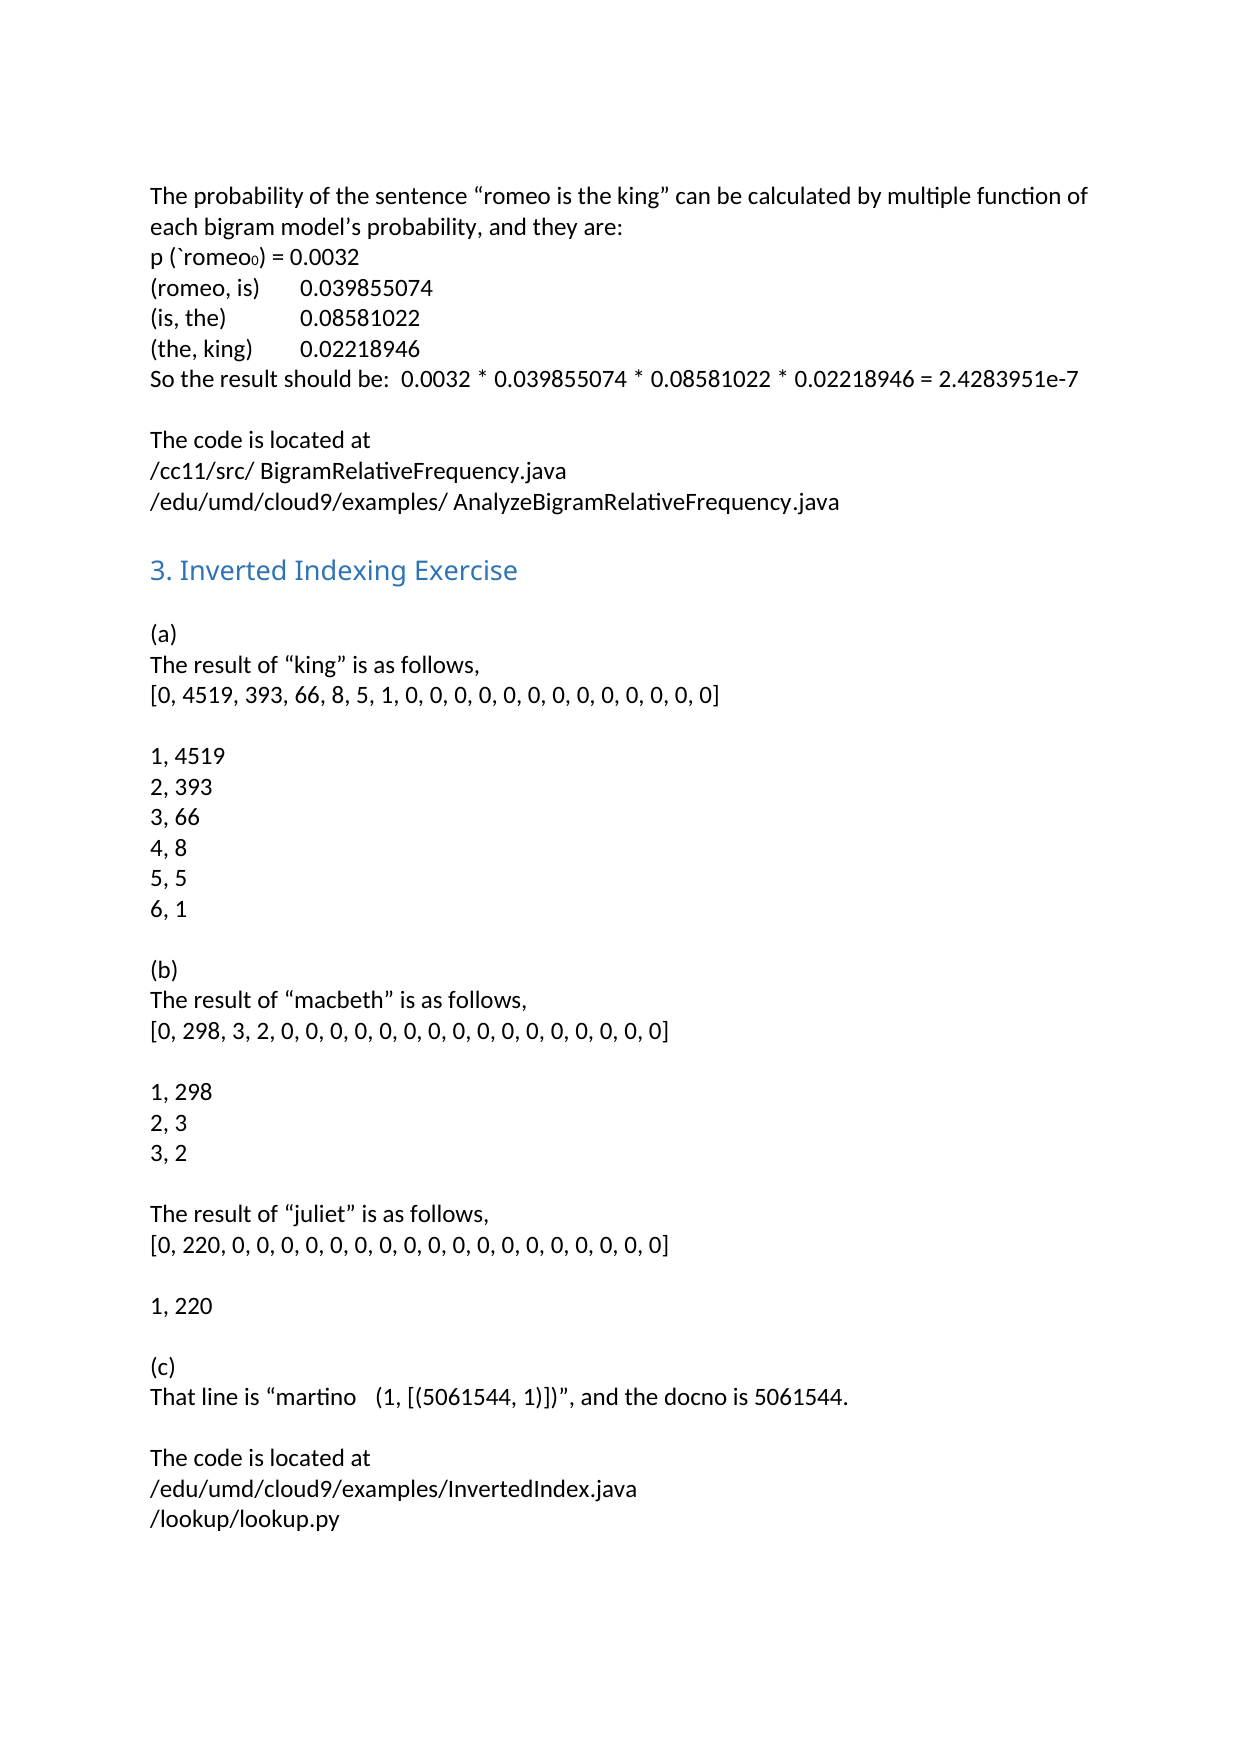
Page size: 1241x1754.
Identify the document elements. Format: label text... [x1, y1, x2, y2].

text (b) [150, 954, 1090, 984]
subtitle 3. Inverted Indexing Exercise [150, 551, 1090, 588]
text (romeo, is) 0.039855074 [150, 272, 1090, 303]
text 3, 2 [150, 1137, 1090, 1168]
text The probability of the sentence “romeo is the king” can be calculated by multiple function of each bigram model’s probability, and they are: [150, 181, 1090, 242]
text (is, the) 0.08581022 [150, 303, 1090, 333]
text 4, 8 [150, 832, 1090, 862]
text (c) [150, 1351, 1090, 1381]
text p (`romeo0) = 0.0032 [150, 242, 1090, 272]
text So the result should be: 0.0032 * 0.039855074 * 0.08581022 * 0.02218946 = 2.4283951e-7 [150, 364, 1090, 394]
text [0, 220, 0, 0, 0, 0, 0, 0, 0, 0, 0, 0, 0, 0, 0, 0, 0, 0, 0, 0] [150, 1229, 1090, 1259]
text That line is “martino (1, [(5061544, 1)])”, and the docno is 5061544. [150, 1381, 1090, 1412]
text The result of “juliet” is as follows, [150, 1198, 1090, 1229]
text 3, 66 [150, 801, 1090, 832]
text 5, 5 [150, 862, 1090, 893]
text (the, king) 0.02218946 [150, 333, 1090, 364]
text /cc11/src/ BigramRelativeFrequency.java [150, 455, 1090, 486]
text 2, 393 [150, 771, 1090, 801]
text [0, 4519, 393, 66, 8, 5, 1, 0, 0, 0, 0, 0, 0, 0, 0, 0, 0, 0, 0, 0] [150, 679, 1090, 710]
text 6, 1 [150, 893, 1090, 923]
text 2, 3 [150, 1107, 1090, 1137]
text /edu/umd/cloud9/examples/ AnalyzeBigramRelativeFrequency.java [150, 486, 1090, 516]
text 1, 4519 [150, 740, 1090, 771]
text The code is located at [150, 1442, 1090, 1473]
text The code is located at [150, 425, 1090, 455]
text /edu/umd/cloud9/examples/InvertedIndex.java [150, 1473, 1090, 1503]
text The result of “king” is as follows, [150, 649, 1090, 679]
text 1, 220 [150, 1290, 1090, 1320]
text /lookup/lookup.py [150, 1503, 1090, 1534]
text (a) [150, 618, 1090, 649]
text The result of “macbeth” is as follows, [150, 984, 1090, 1015]
text 1, 298 [150, 1076, 1090, 1107]
text [0, 298, 3, 2, 0, 0, 0, 0, 0, 0, 0, 0, 0, 0, 0, 0, 0, 0, 0, 0] [150, 1015, 1090, 1046]
